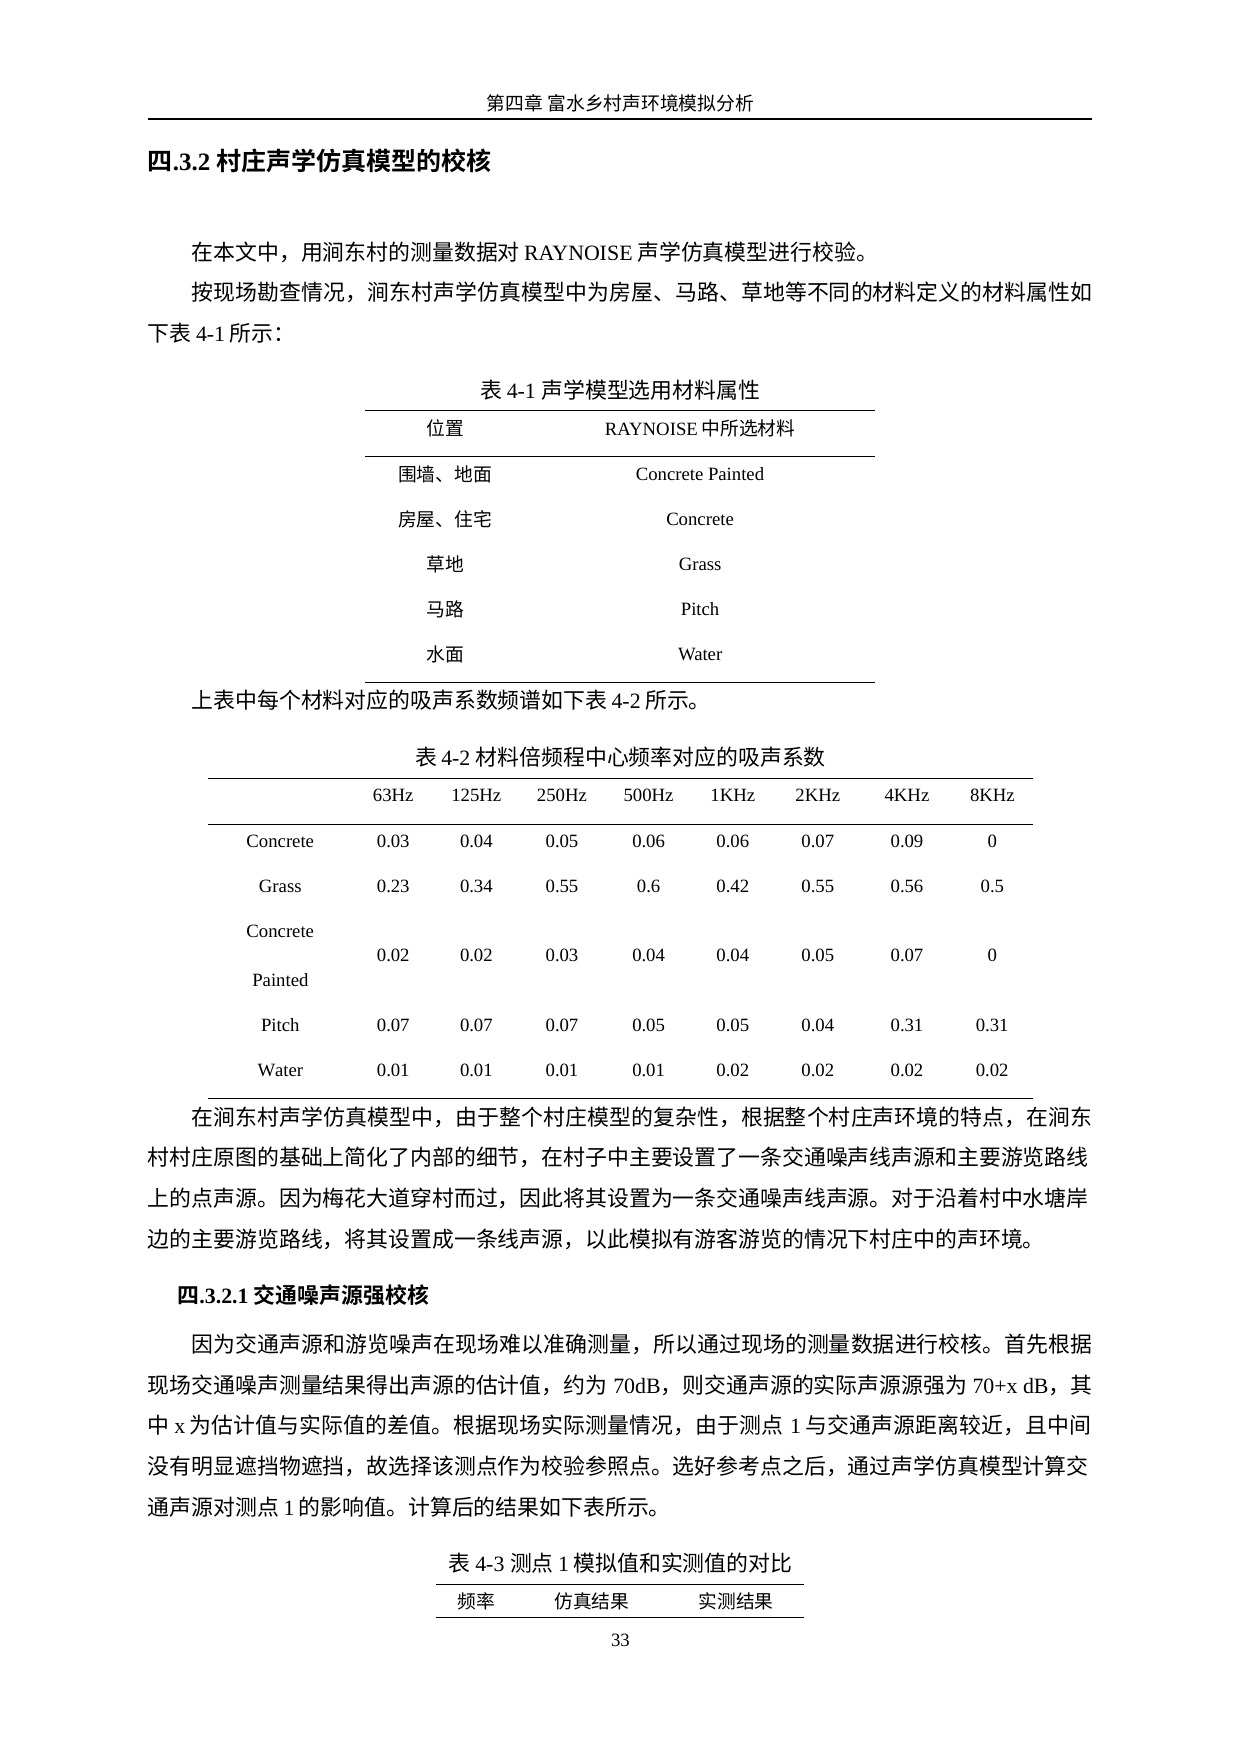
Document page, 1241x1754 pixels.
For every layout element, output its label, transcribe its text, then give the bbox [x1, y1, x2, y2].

text 表4-1 声学模型选用材料属性 [148, 372, 1092, 405]
table_cell 0.31 [862, 1008, 952, 1053]
table_cell 0.04 [773, 1008, 862, 1053]
table_cell 马路 [365, 592, 524, 637]
table_cell 0.01 [519, 1053, 605, 1098]
table_cell 房屋、住宅 [365, 502, 524, 547]
table_cell 0 [952, 825, 1032, 869]
table_header 位置 [365, 411, 524, 456]
table_cell Grass [208, 870, 352, 914]
table_header 4KHz [862, 779, 952, 823]
table_cell 0.05 [519, 825, 605, 869]
text 因为交通声源和游览噪声在现场难以准确测量，所以通过现场的测量数据进行校核。首先根据现场交通噪声测量结果得出声源的估计值，约为70dB，则交通声源的实际声源源强为70+x dB，其中x为估计值与实际值的差值。根据现场实际测量情况，由于测点1与交通声源距离较近，且中间没有明显遮挡物遮挡，故选择该测点作为校验参照点。选好参考点之后，通过声学仿真模型计算交通声源对测点1的影响值。计算后的结果如下表所示。 [148, 1327, 1092, 1522]
table_cell 0.02 [952, 1053, 1032, 1098]
table_cell 0.05 [773, 915, 862, 1008]
text 交通噪声源强校核 [177, 1278, 1092, 1310]
table_cell 0.01 [605, 1053, 692, 1098]
table_cell Concrete Painted [525, 457, 875, 502]
table_cell 0.07 [434, 1008, 518, 1053]
table_cell 0.02 [692, 1053, 773, 1098]
table_cell Pitch [525, 592, 875, 637]
table_cell 0.04 [434, 825, 518, 869]
table_cell 0.23 [353, 870, 433, 914]
text 按现场勘查情况，涧东村声学仿真模型中为房屋、马路、草地等不同的材料定义的材料属性如下表4-1所示： [148, 275, 1092, 348]
table_cell Water [208, 1053, 352, 1098]
table_cell 0.05 [692, 1008, 773, 1053]
table_cell 0.03 [353, 825, 433, 869]
table_header 250Hz [519, 779, 605, 823]
table_cell 0.6 [605, 870, 692, 914]
table_header 实测结果（dB） [667, 1585, 804, 1617]
table_header [208, 779, 352, 823]
table_cell 0.09 [862, 825, 952, 869]
table_cell Concrete Painted [208, 915, 352, 1008]
table_cell Concrete [208, 825, 352, 869]
table_cell 0.55 [773, 870, 862, 914]
table_cell 0.31 [952, 1008, 1032, 1053]
table_cell 0.03 [519, 915, 605, 1008]
table_cell Pitch [208, 1008, 352, 1053]
table_cell 0.05 [605, 1008, 692, 1053]
table_cell 0.5 [952, 870, 1032, 914]
table_cell 0.56 [862, 870, 952, 914]
table_cell 0.42 [692, 870, 773, 914]
text 在本文中，用涧东村的测量数据对RAYNOISE声学仿真模型进行校验。 [148, 234, 1092, 267]
table_header 125Hz [434, 779, 518, 823]
table_cell 0.02 [353, 915, 433, 1008]
table_cell 草地 [365, 547, 524, 592]
table_cell 水面 [365, 637, 524, 682]
table_cell 0.34 [434, 870, 518, 914]
table_cell 0.01 [434, 1053, 518, 1098]
table_header 500Hz [605, 779, 692, 823]
table_cell 0.07 [862, 915, 952, 1008]
table_cell 0.06 [692, 825, 773, 869]
text 在涧东村声学仿真模型中，由于整个村庄模型的复杂性，根据整个村庄声环境的特点，在涧东村村庄原图的基础上简化了内部的细节，在村子中主要设置了一条交通噪声线声源和主要游览路线上的点声源。因为梅花大道穿村而过，因此将其设置为一条交通噪声线声源。对于沿着村中水塘岸边的主要游览路线，将其设置成一条线声源，以此模拟有游客游览的情况下村庄中的声环境。 [148, 1099, 1092, 1254]
text 表4-2 材料倍频程中心频率对应的吸声系数 [148, 740, 1092, 772]
table_cell 0.55 [519, 870, 605, 914]
table_header 2KHz [773, 779, 862, 823]
table_cell 0 [952, 915, 1032, 1008]
text 村庄声学仿真模型的校核 [148, 127, 1092, 192]
table_cell 0.06 [605, 825, 692, 869]
table_cell 0.07 [519, 1008, 605, 1053]
table_cell Concrete [525, 502, 875, 547]
table_cell 0.02 [434, 915, 518, 1008]
text 表 4-3 测点1模拟值和实测值的对比 [148, 1546, 1092, 1578]
table_header 63Hz [353, 779, 433, 823]
table_cell 0.02 [862, 1053, 952, 1098]
table_cell 0.02 [773, 1053, 862, 1098]
table_cell 0.07 [353, 1008, 433, 1053]
table_cell 0.04 [692, 915, 773, 1008]
table_cell 0.04 [605, 915, 692, 1008]
table_header 仿真结果（dB） [516, 1585, 667, 1617]
text 上表中每个材料对应的吸声系数频谱如下表4-2所示。 [148, 683, 1092, 716]
table_cell 0.01 [353, 1053, 433, 1098]
table_cell Grass [525, 547, 875, 592]
table_header 1KHz [692, 779, 773, 823]
table_header 8KHz [952, 779, 1032, 823]
table_cell 围墙、地面 [365, 457, 524, 502]
table_cell 0.07 [773, 825, 862, 869]
table_header 频率Hz [436, 1585, 516, 1617]
table_header RAYNOISE中所选材料 [525, 411, 875, 456]
table_cell Water [525, 637, 875, 682]
